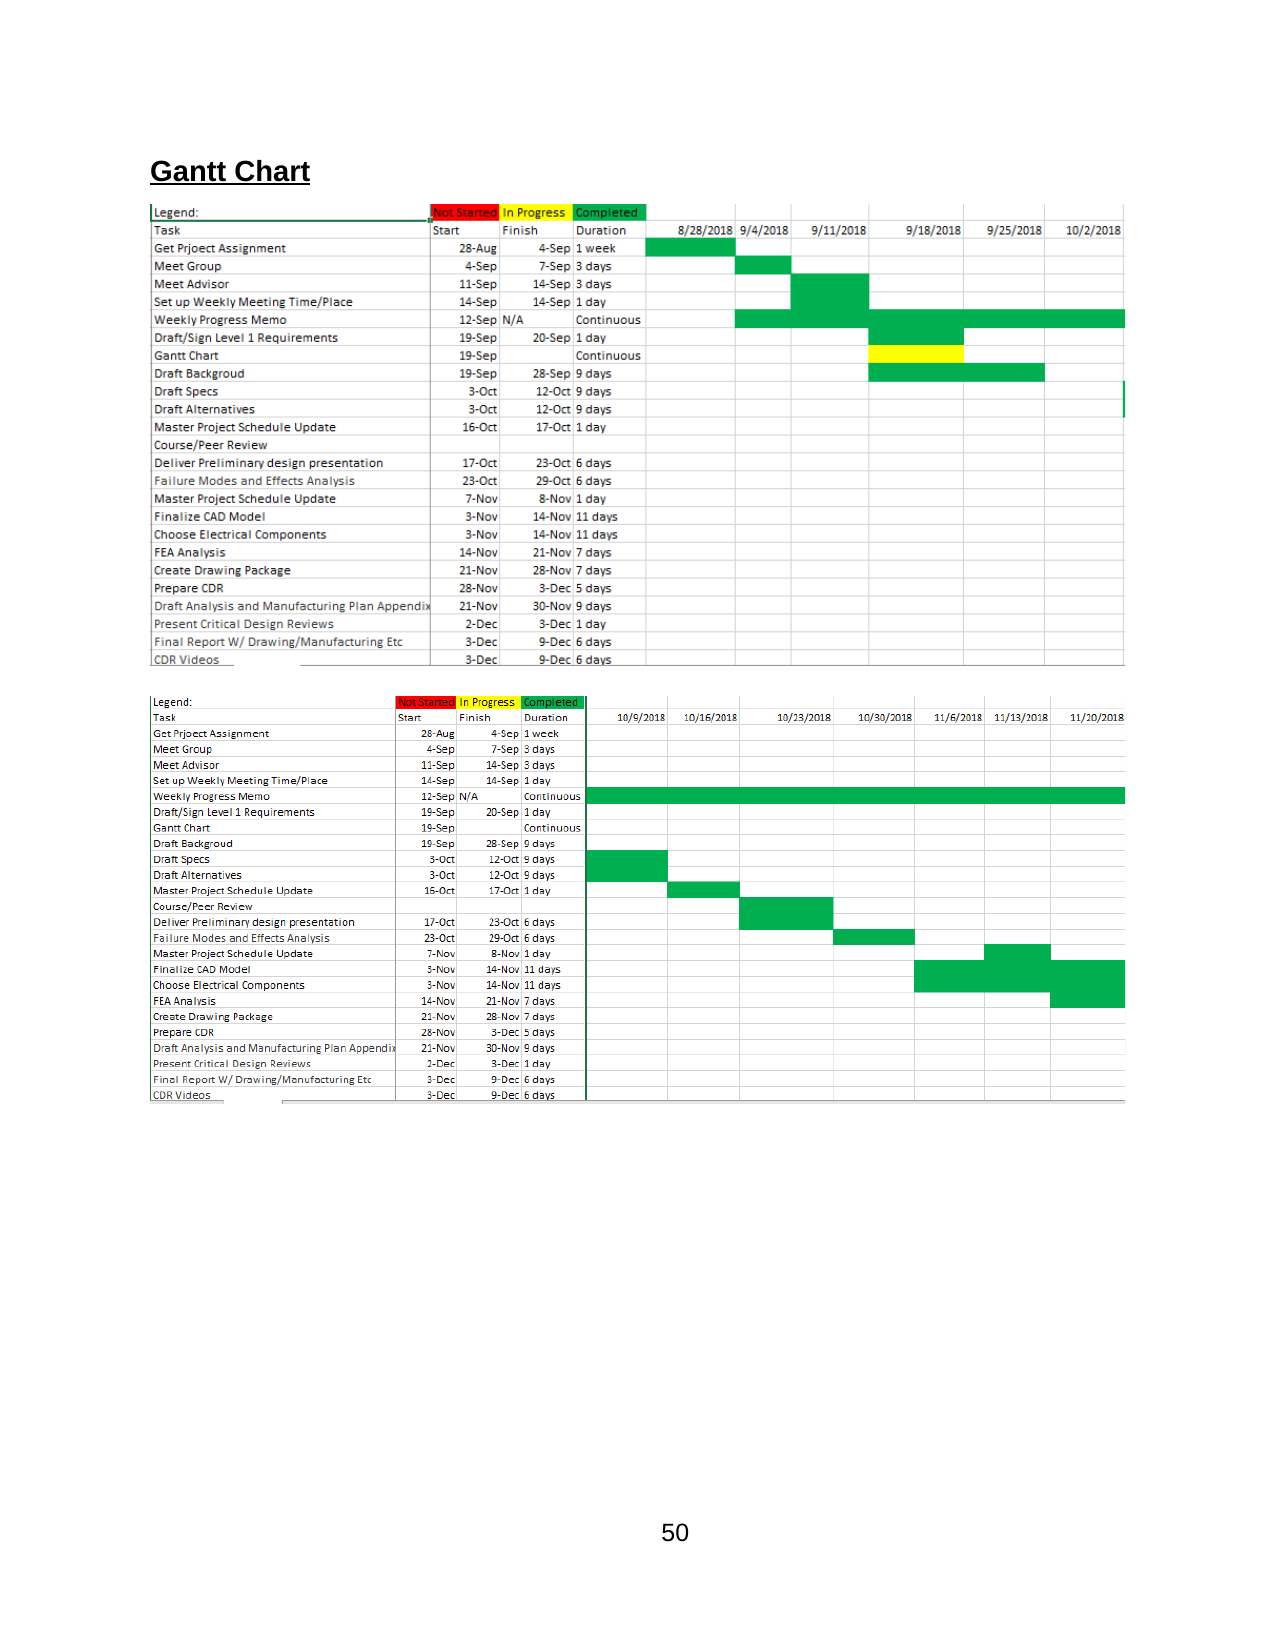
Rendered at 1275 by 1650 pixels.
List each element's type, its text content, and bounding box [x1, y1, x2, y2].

subtitle Gantt Chart [150, 154, 1125, 188]
